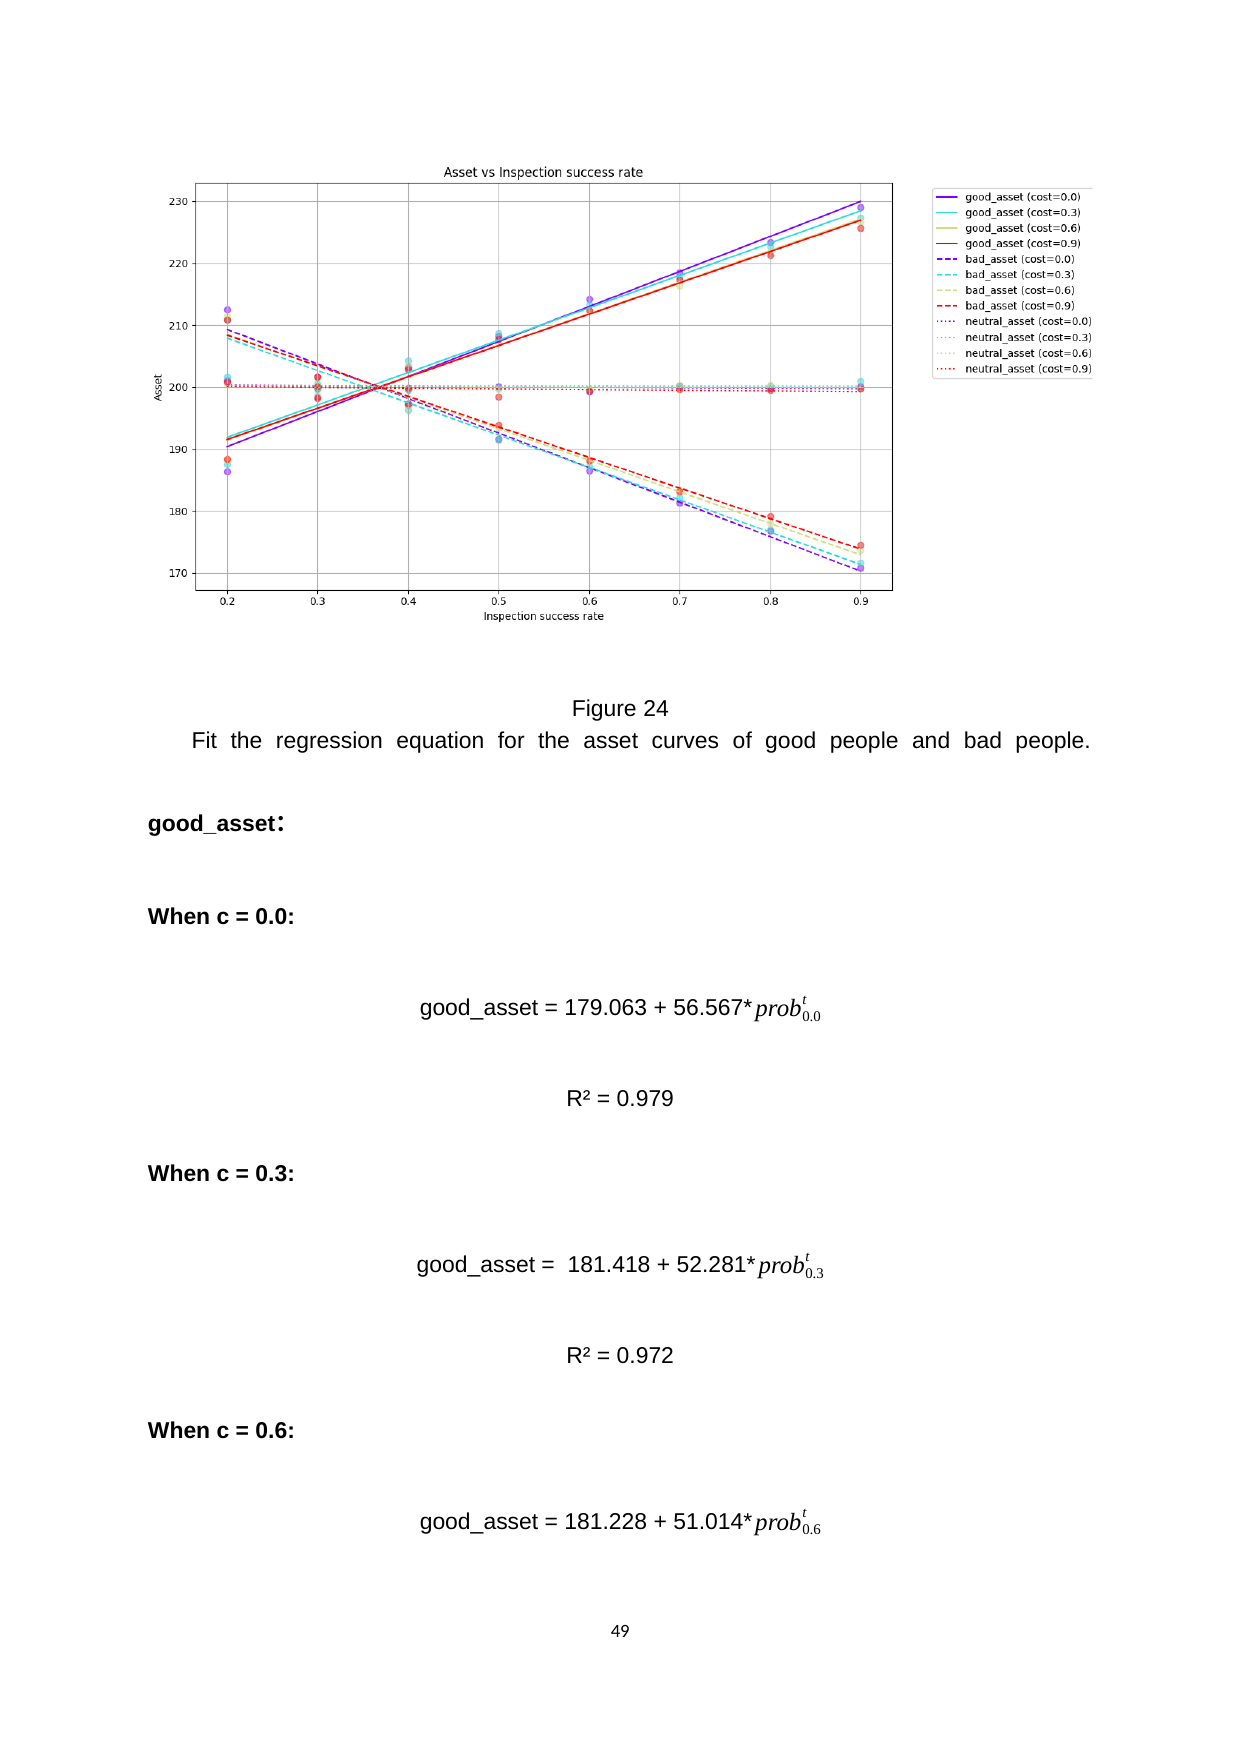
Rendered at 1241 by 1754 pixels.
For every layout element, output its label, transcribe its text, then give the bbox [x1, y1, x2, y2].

text When c = 0.0: [148, 900, 1092, 933]
text When c = 0.3: [148, 1157, 1092, 1189]
picture [147, 162, 1093, 623]
text When c = 0.6: [148, 1414, 1092, 1446]
text good_asset = 179.063 + 56.567* [148, 975, 1092, 1040]
text Figure 24 [148, 692, 1092, 724]
text Fit the regression equation for the asset curves of good people and bad people. good_asset： [148, 724, 1092, 854]
text good_asset = 181.228 + 51.014* [148, 1489, 1092, 1554]
text R² = 0.972 [148, 1339, 1092, 1372]
text good_asset = 181.418 + 52.281* [148, 1232, 1092, 1297]
text R² = 0.979 [148, 1082, 1092, 1115]
